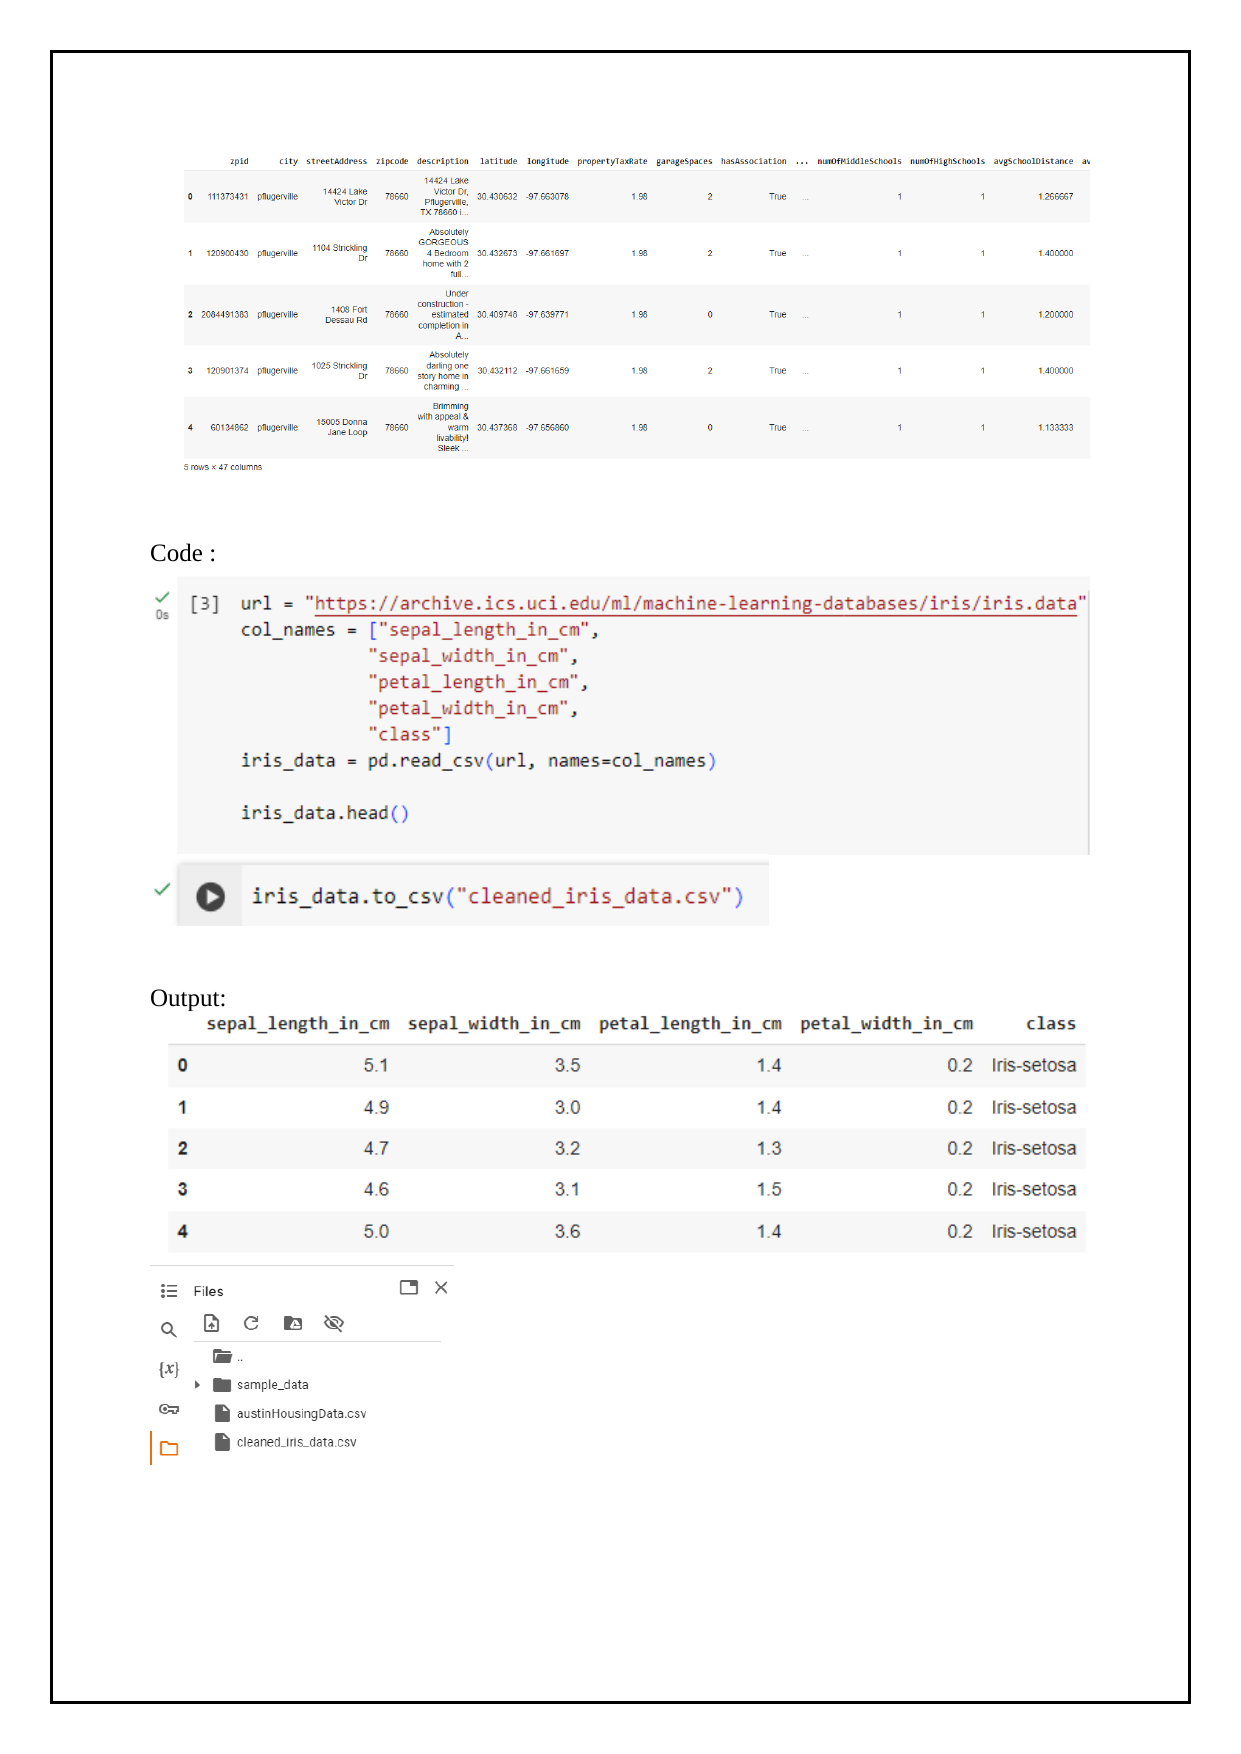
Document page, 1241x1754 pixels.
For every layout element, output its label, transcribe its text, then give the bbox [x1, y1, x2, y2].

text Code : [150, 538, 1090, 567]
text Output: [150, 983, 1090, 1011]
picture [150, 567, 1091, 926]
picture [150, 1261, 455, 1472]
picture [150, 150, 1091, 479]
picture [150, 1011, 1091, 1259]
